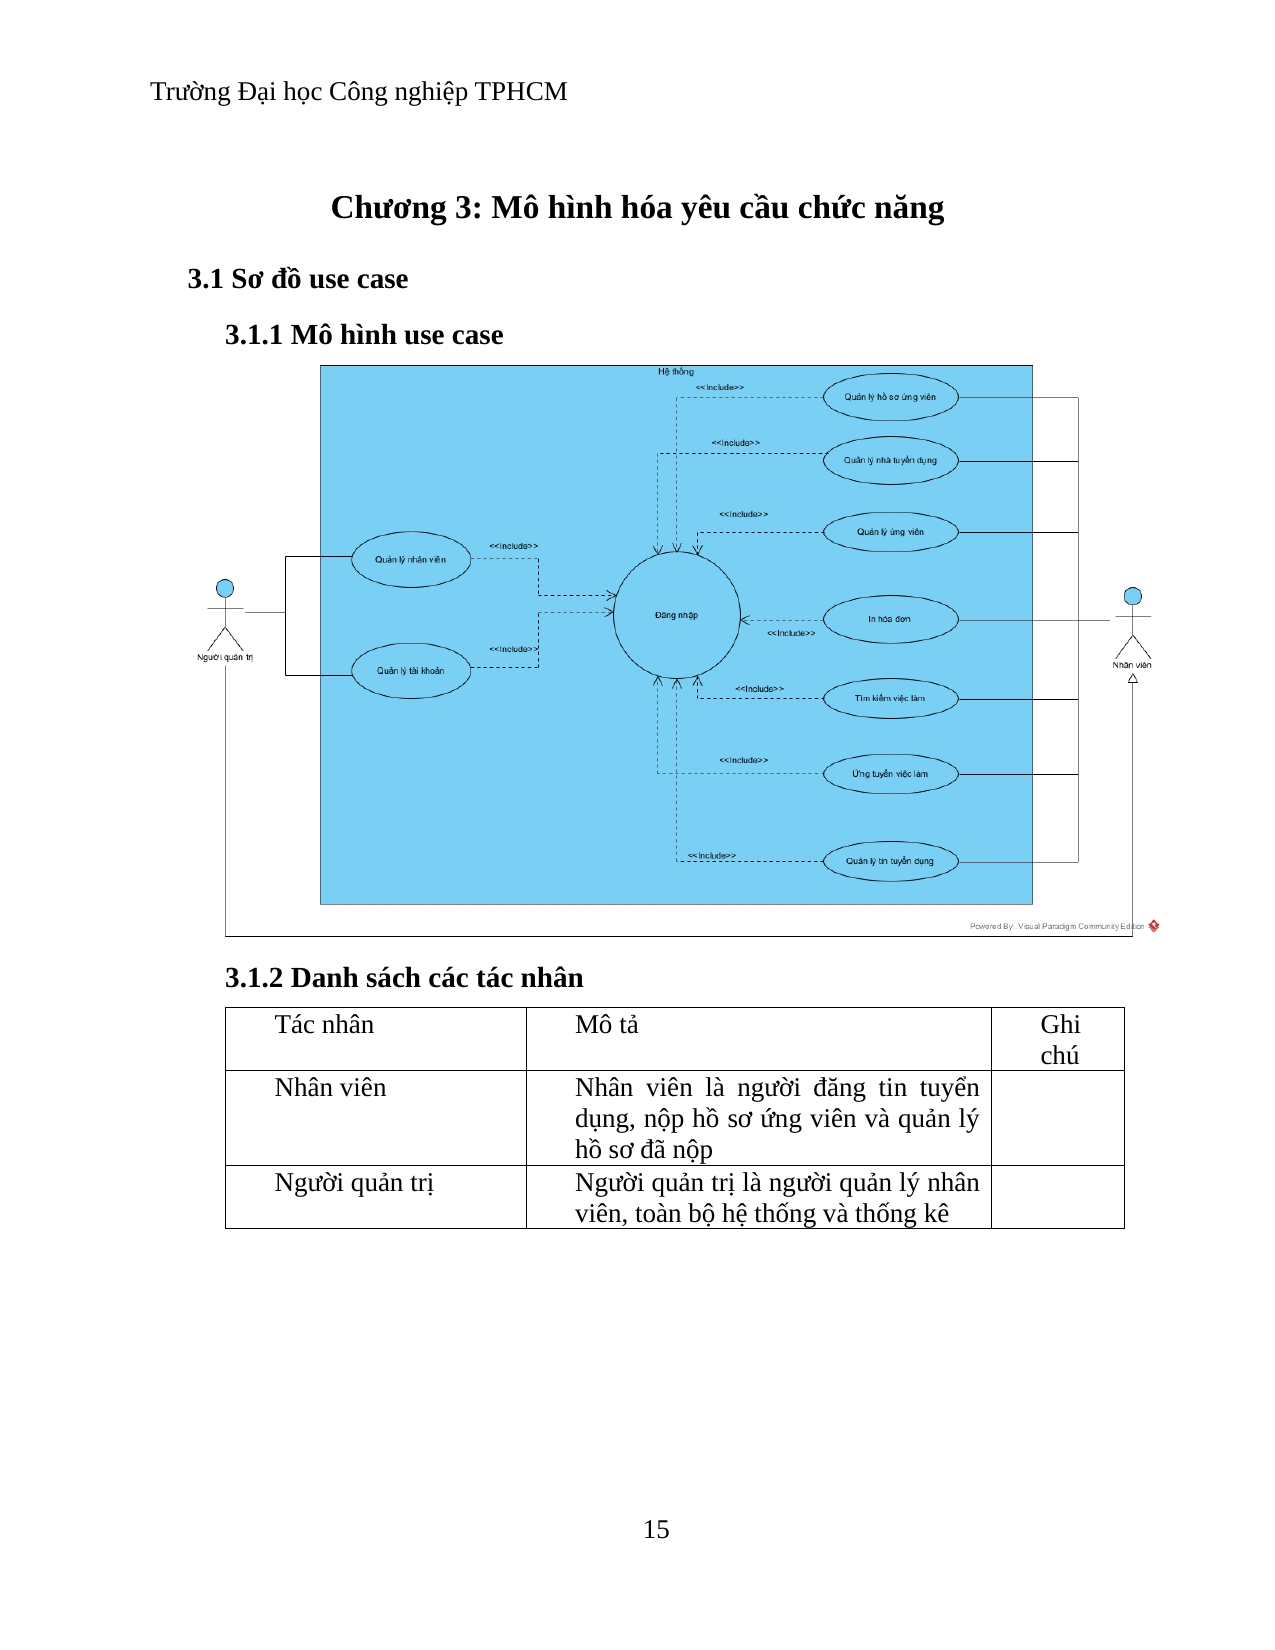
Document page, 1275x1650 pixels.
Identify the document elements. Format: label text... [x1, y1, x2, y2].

subtitle Mô hình hóa yêu cầu chức năng [150, 187, 1125, 226]
subtitle Sơ đồ use case [187, 262, 1125, 295]
table_cell [992, 1166, 1124, 1228]
picture [187, 363, 1163, 939]
subtitle Danh sách các tác nhân [225, 960, 1125, 994]
subtitle Mô hình use case [225, 317, 1125, 350]
table_cell Người quản trị [226, 1166, 526, 1228]
table_header Mô tả [527, 1008, 991, 1070]
table_cell Người quản trị là người quản lý nhân viên, toàn bộ hệ thống và thống kê [527, 1166, 991, 1228]
table_cell [992, 1071, 1124, 1165]
table_header Tác nhân [226, 1008, 526, 1070]
table_cell Nhân viên là người đăng tin tuyển dụng, nộp hồ sơ ứng viên và quản lý hồ sơ đã nộp [527, 1071, 991, 1165]
table_cell Nhân viên [226, 1071, 526, 1165]
table_header Ghi chú [992, 1008, 1124, 1070]
